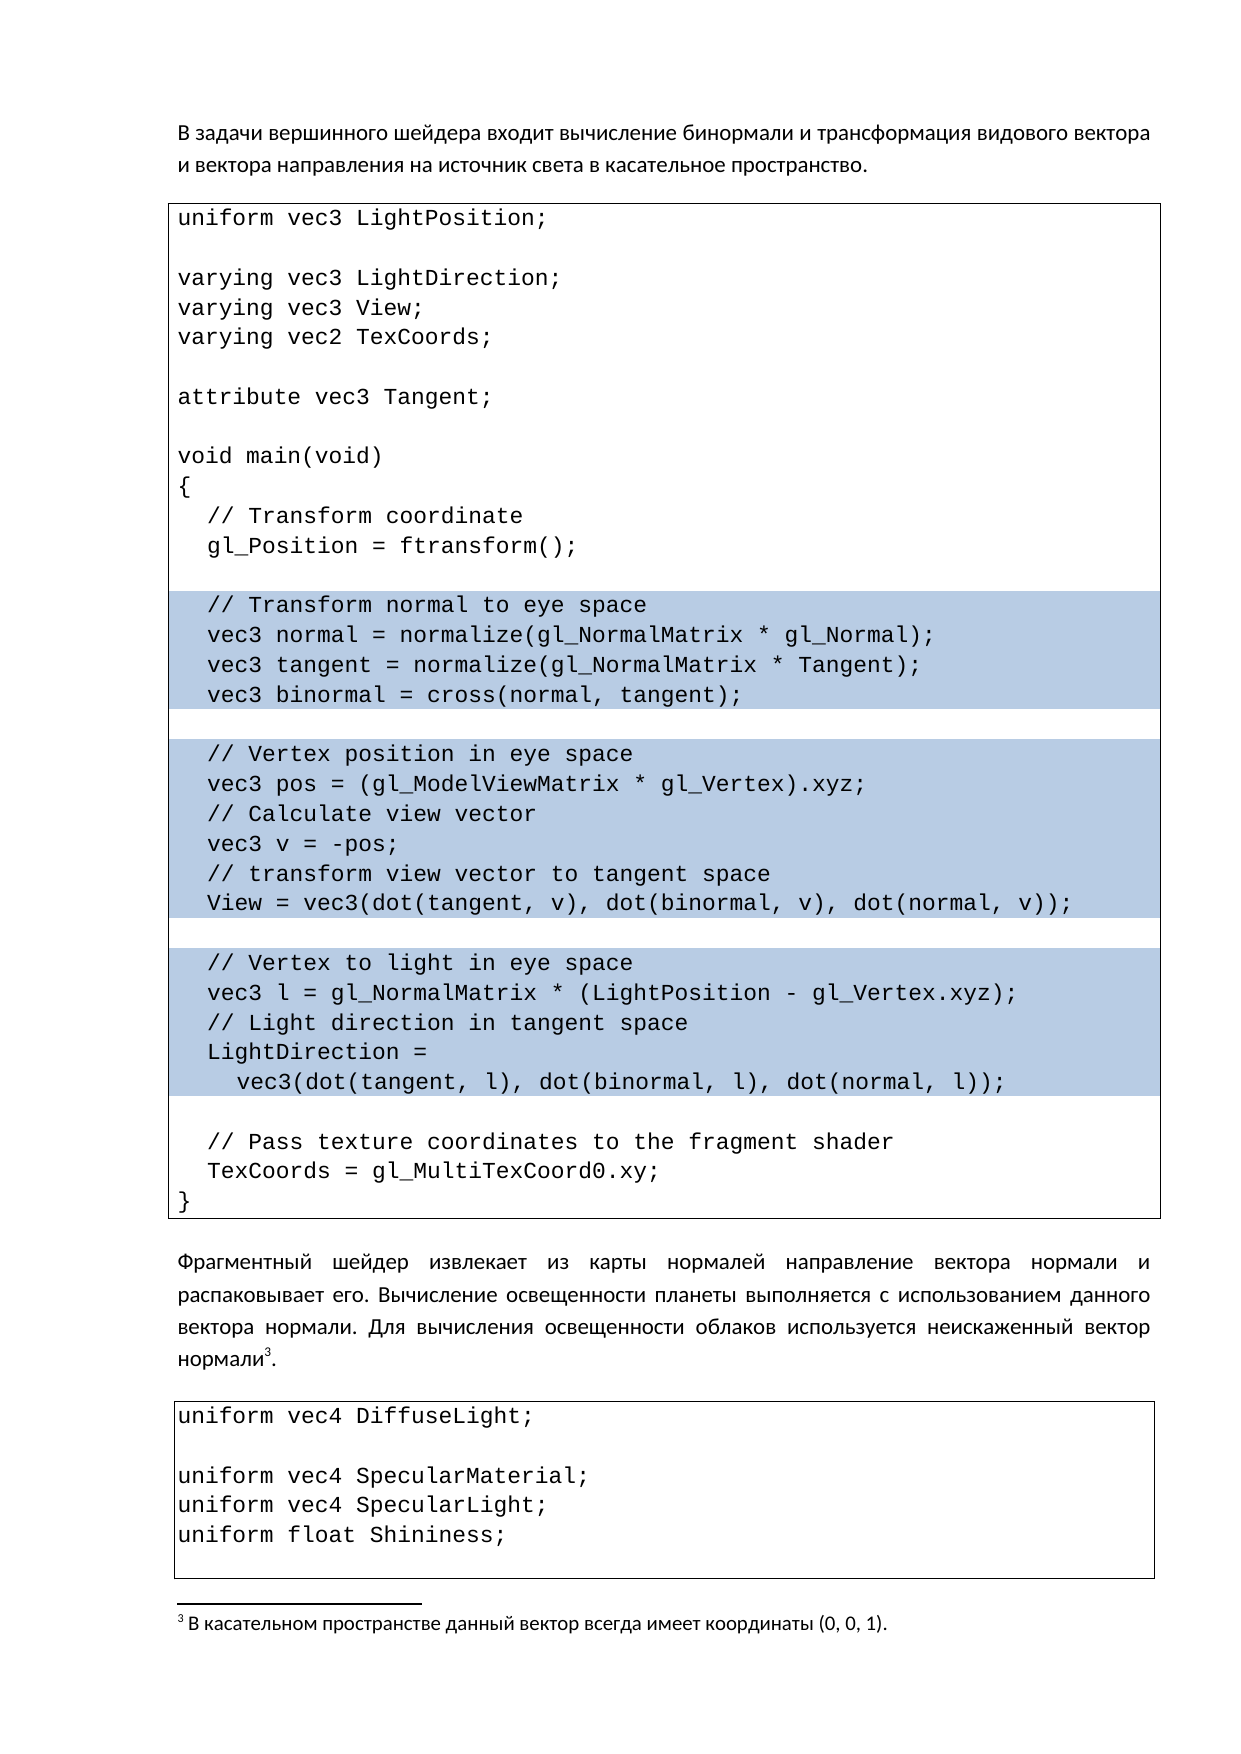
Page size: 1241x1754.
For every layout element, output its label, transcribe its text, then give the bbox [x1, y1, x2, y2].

text } [169, 1186, 1160, 1218]
text uniform vec3 LightPosition; [169, 204, 1160, 232]
text vec3 binormal = cross(normal, tangent); [169, 680, 1160, 709]
text // transform view vector to tangent space [169, 859, 1160, 888]
text vec3 v = -pos; [169, 829, 1160, 858]
text vec3 l = gl_NormalMatrix * (LightPosition - gl_Vertex.xyz); [169, 978, 1160, 1007]
text uniform float Shininess; [175, 1520, 1154, 1549]
text attribute vec3 Tangent; [169, 382, 1160, 411]
text vec3 pos = (gl_ModelViewMatrix * gl_Vertex).xyz; [169, 769, 1160, 798]
text vec3(dot(tangent, l), dot(binormal, l), dot(normal, l)); [169, 1067, 1160, 1096]
text { [169, 471, 1160, 501]
text В задачи вершинного шейдера входит вычисление бинормали и трансформация видового вектора и вектора направления на источник света в касательное пространство. [177, 118, 1152, 178]
text gl_Position = ftransform(); [169, 531, 1160, 560]
text void main(void) [169, 442, 1160, 471]
text uniform vec4 DiffuseLight; [175, 1402, 1154, 1430]
text uniform vec4 SpecularMaterial; [175, 1461, 1154, 1490]
text TexCoords = gl_MultiTexCoord0.xy; [169, 1157, 1160, 1186]
text // Transform normal to eye space [169, 591, 1160, 620]
text // Vertex position in eye space [169, 739, 1160, 769]
text varying vec3 LightDirection; [169, 263, 1160, 292]
text LightDirection = [169, 1037, 1160, 1067]
text // Transform coordinate [169, 501, 1160, 530]
text // Light direction in tangent space [169, 1008, 1160, 1037]
text uniform vec4 SpecularLight; [175, 1491, 1154, 1520]
text // Calculate view vector [169, 799, 1160, 828]
text vec3 normal = normalize(gl_NormalMatrix * gl_Normal); [169, 620, 1160, 649]
text vec3 tangent = normalize(gl_NormalMatrix * Tangent); [169, 650, 1160, 679]
text // Pass texture coordinates to the fragment shader [169, 1127, 1160, 1156]
text // Vertex to light in eye space [169, 948, 1160, 977]
text Фрагментный шейдер извлекает из карты нормалей направление вектора нормали и распаковывает его. Вычисление освещенности планеты выполняется с использованием данного вектора нормали. Для вычисления освещенности облаков используется неискаженный вектор нормали. [177, 1247, 1152, 1372]
text View = vec3(dot(tangent, v), dot(binormal, v), dot(normal, v)); [169, 888, 1160, 918]
text varying vec2 TexCoords; [169, 322, 1160, 352]
text varying vec3 View; [169, 293, 1160, 322]
